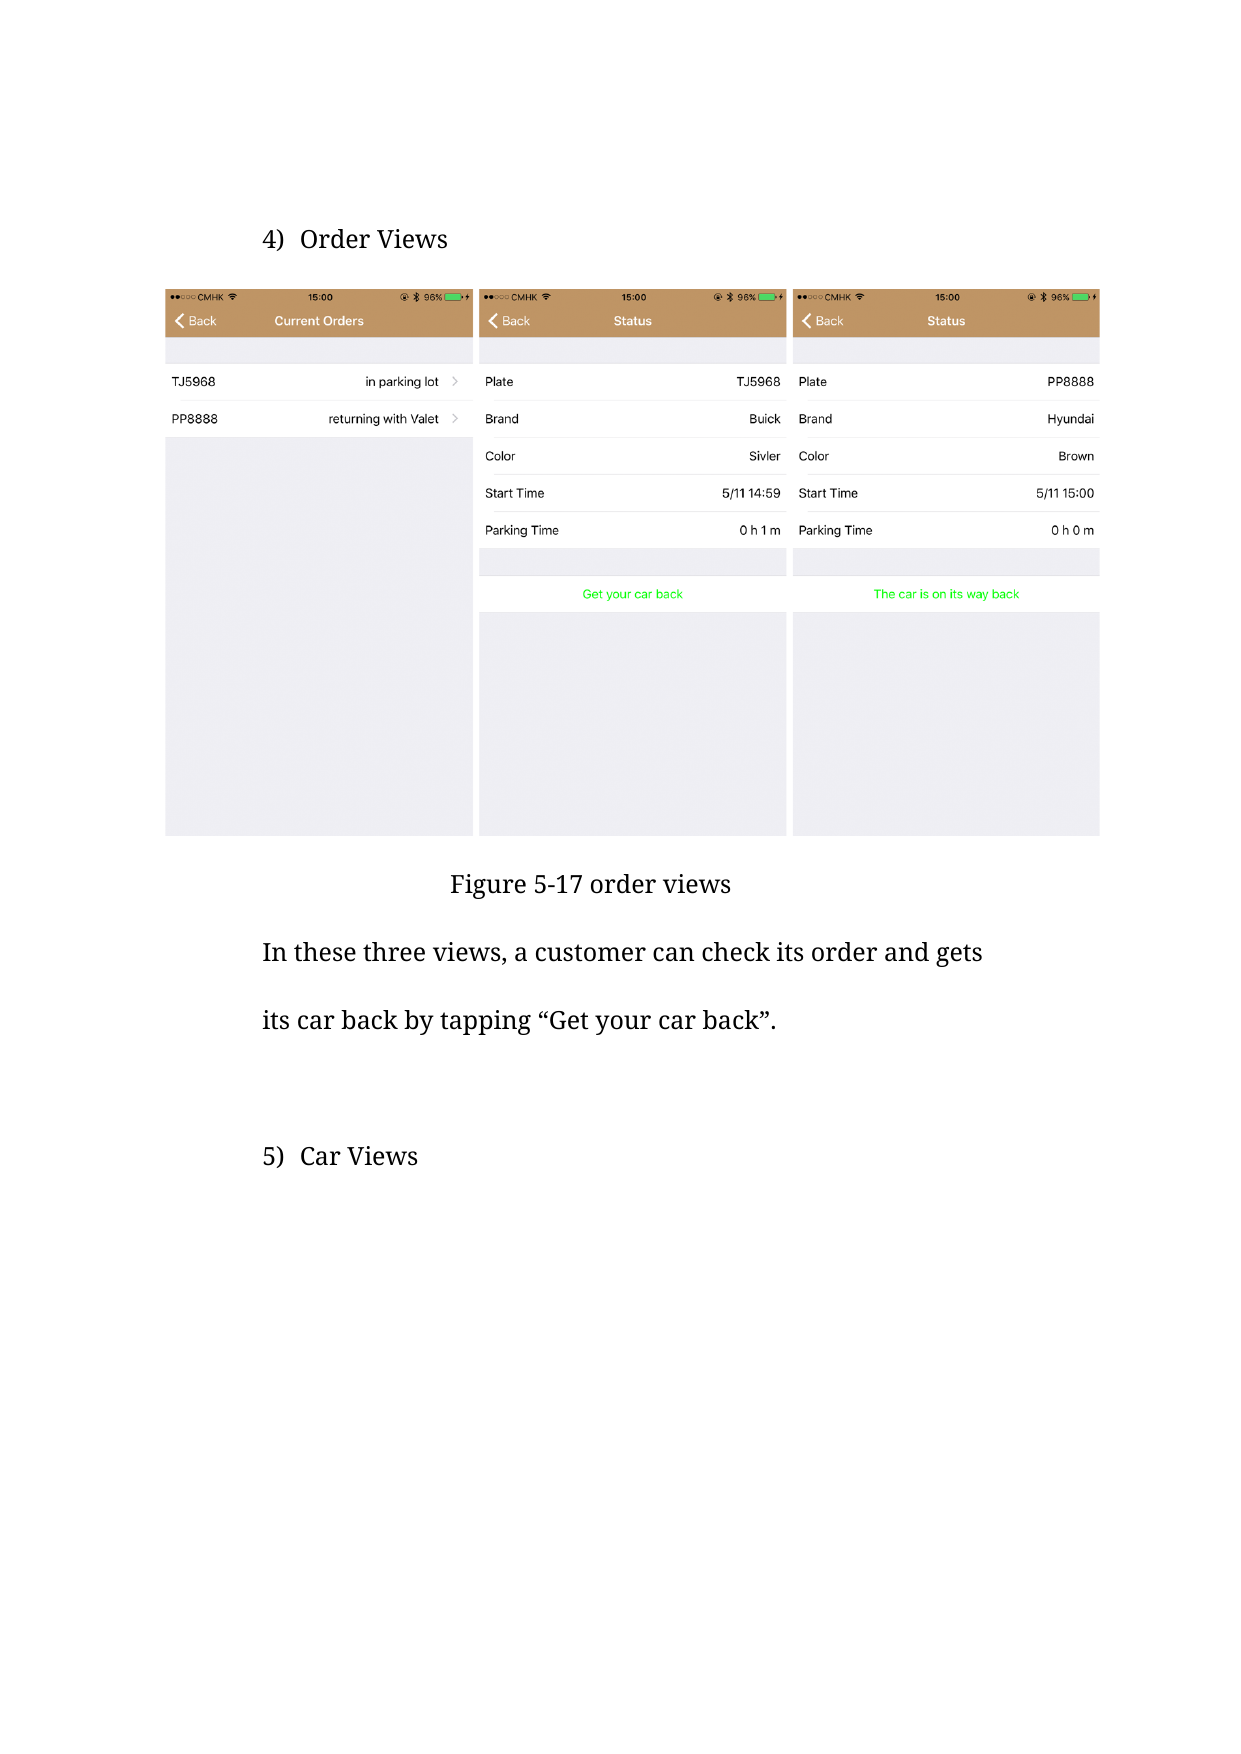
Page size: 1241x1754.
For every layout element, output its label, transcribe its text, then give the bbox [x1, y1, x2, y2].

text In these three views, a customer can check its order and gets its car back by tapping “Get your car back”. [262, 935, 1016, 1037]
text Figure 5-17 order views [165, 867, 1016, 901]
list Car Views [262, 1139, 1016, 1173]
list Order Views [262, 222, 1016, 256]
picture [165, 289, 1100, 836]
